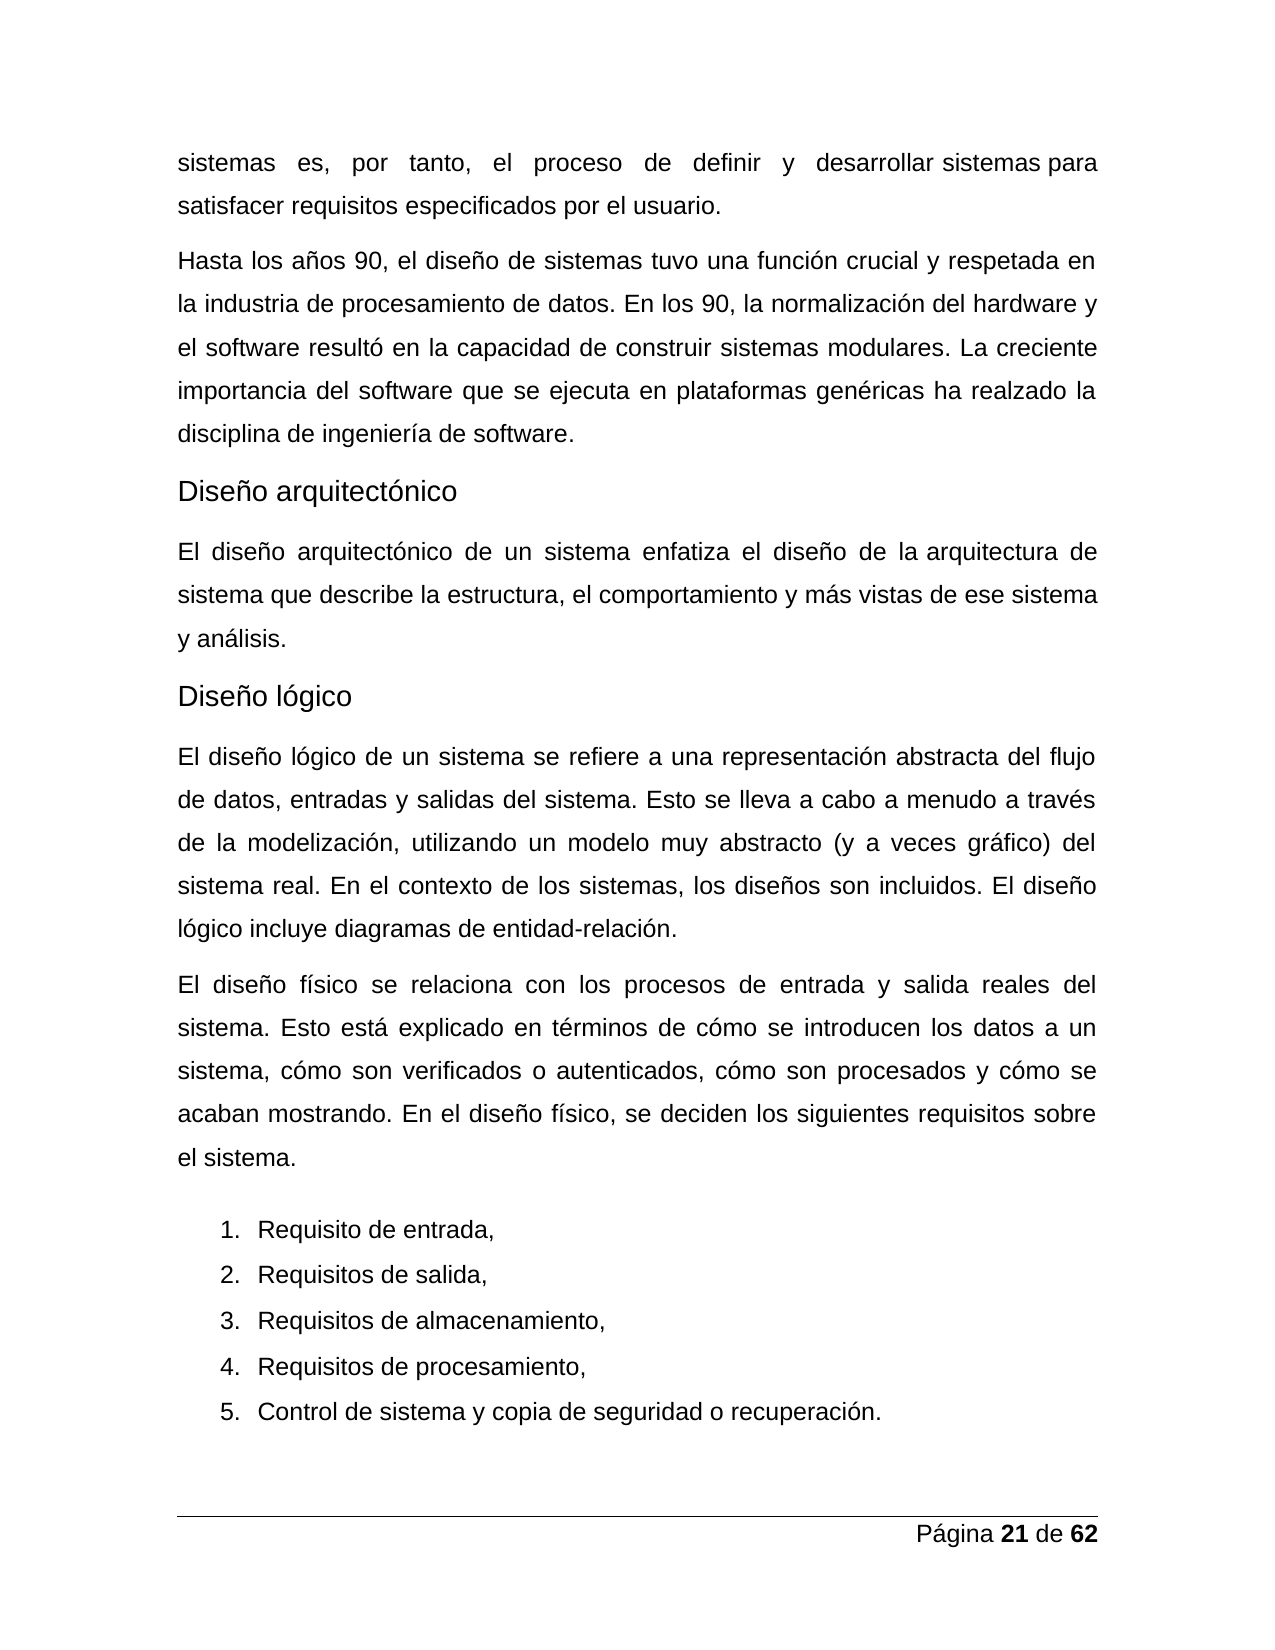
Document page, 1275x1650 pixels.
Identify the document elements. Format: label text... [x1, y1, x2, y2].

subtitle Diseño arquitectónico [177, 474, 1098, 508]
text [177, 148, 1098, 219]
text El diseño arquitectónico de un sistema enfatiza el diseño de la arquitectura de sistema que describe la estructura, el comportamiento y más vistas de ese sistema y análisis. [177, 537, 1098, 652]
subtitle Diseño lógico [177, 679, 1098, 713]
list Requisitos de almacenamiento, [220, 1306, 1098, 1335]
list Requisitos de procesamiento, [220, 1352, 1098, 1381]
text El diseño físico se relaciona con los procesos de entrada y salida reales del sistema. Esto está explicado en términos de cómo se introducen los datos a un sistema, cómo son verificados o autenticados, cómo son procesados y cómo se acaban mostrando. En el diseño físico, se deciden los siguientes requisitos sobre el sistema. [177, 970, 1098, 1171]
list Control de sistema y copia de seguridad o recuperación. [220, 1397, 1098, 1426]
list Requisito de entrada, [220, 1215, 1098, 1244]
list Requisitos de salida, [220, 1261, 1098, 1289]
text El diseño lógico de un sistema se refiere a una representación abstracta del flujo de datos, entradas y salidas del sistema. Esto se lleva a cabo a menudo a través de la modelización, utilizando un modelo muy abstracto (y a veces gráfico) del sistema real. En el contexto de los sistemas, los diseños son incluidos. El diseño lógico incluye diagramas de entidad-relación. [177, 742, 1098, 943]
text Hasta los años 90, el diseño de sistemas tuvo una función crucial y respetada en la industria de procesamiento de datos. En los 90, la normalización del hardware y el software resultó en la capacidad de construir sistemas modulares. La creciente importancia del software que se ejecuta en plataformas genéricas ha realzado la disciplina de ingeniería de software. [177, 246, 1098, 448]
